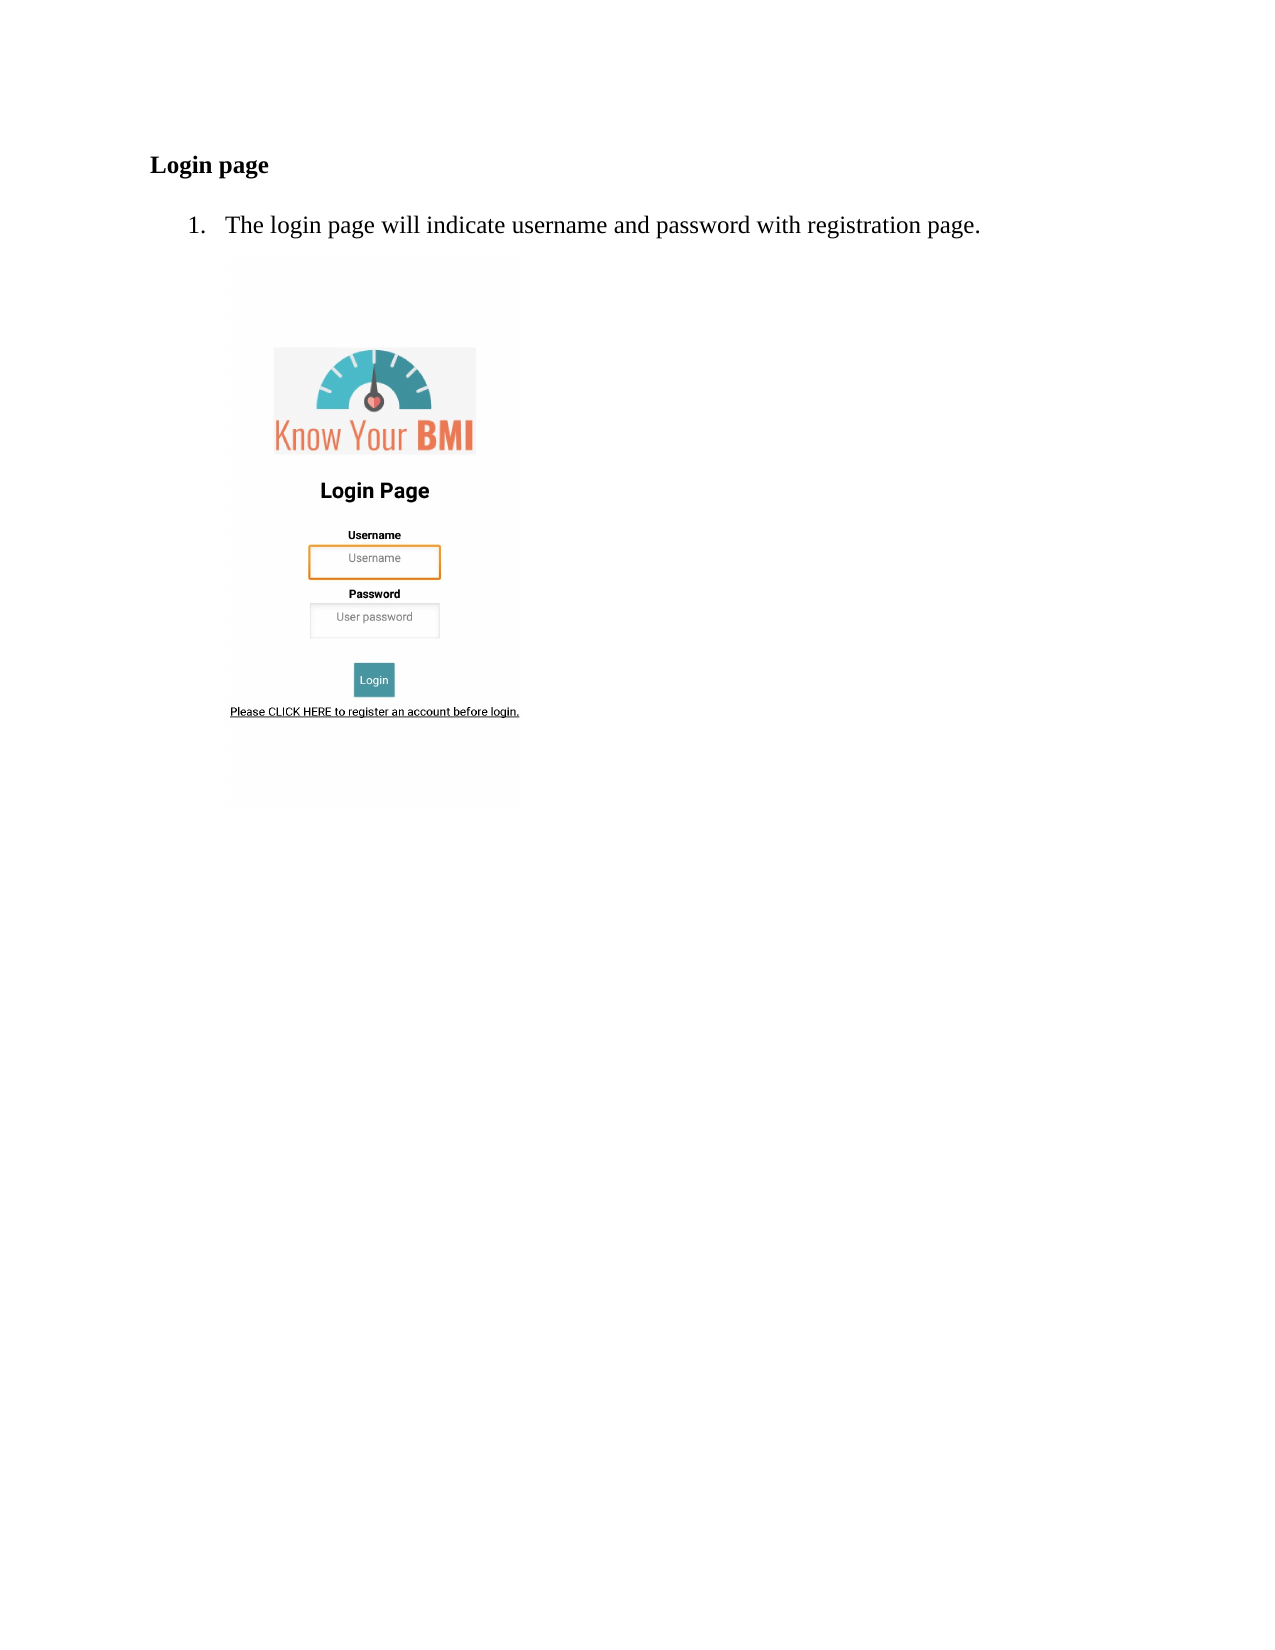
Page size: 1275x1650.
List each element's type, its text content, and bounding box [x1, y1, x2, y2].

picture [225, 252, 523, 811]
text Login page [150, 150, 1125, 179]
list The login page will indicate username and password with registration page. [187, 210, 1125, 238]
